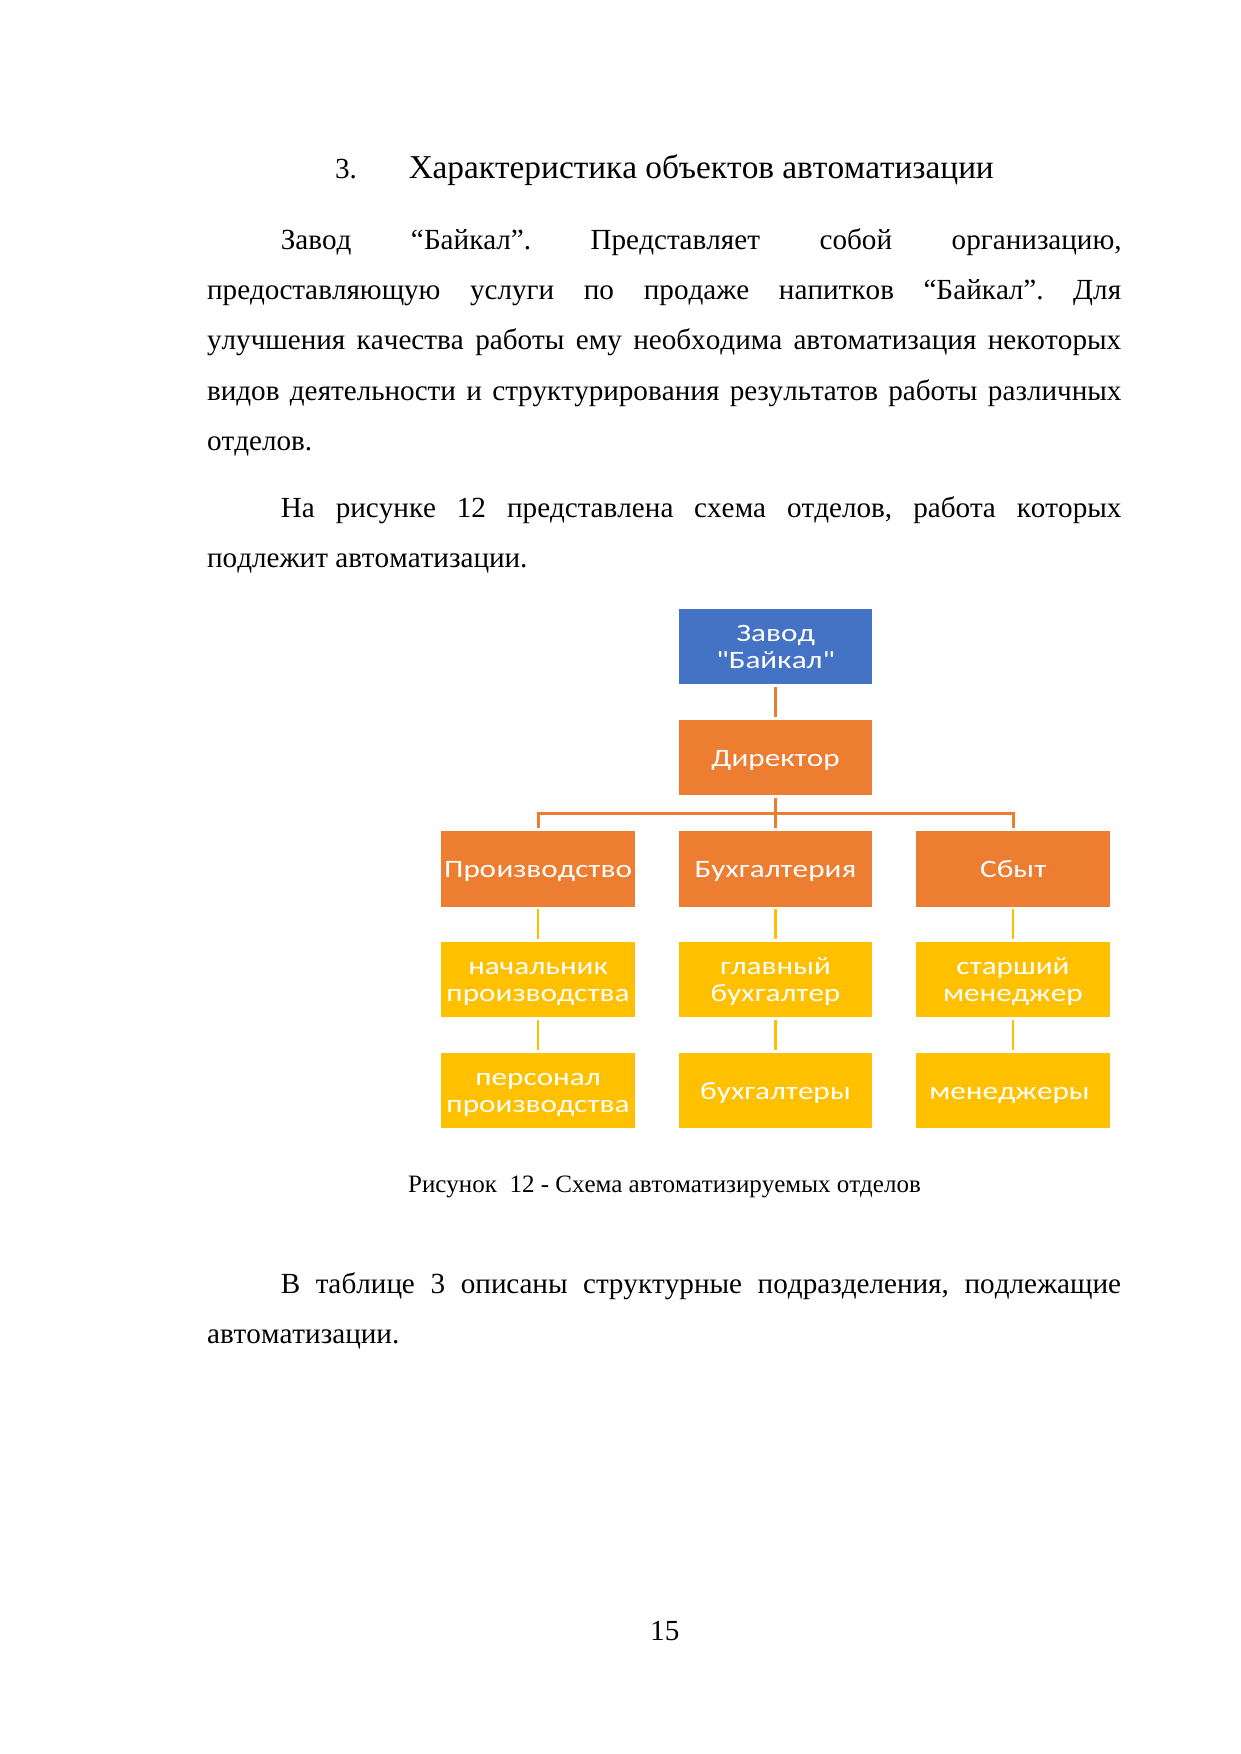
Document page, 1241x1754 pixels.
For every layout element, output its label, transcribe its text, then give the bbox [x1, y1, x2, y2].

list Характеристика объектов автоматизации [207, 148, 1122, 186]
text В таблице 3 описаны структурные подразделения, подлежащие автоматизации. [207, 1266, 1122, 1350]
text Завод “Байкал”. Представляет собой организацию, предоставляющую услуги по продаже напитков “Байкал”. Для улучшения качества работы ему необходима автоматизация некоторых видов деятельности и структурирования результатов работы различных отделов. [207, 222, 1122, 457]
text На рисунке 12 представлена схема отделов, работа которых подлежит автоматизации. [207, 490, 1122, 574]
